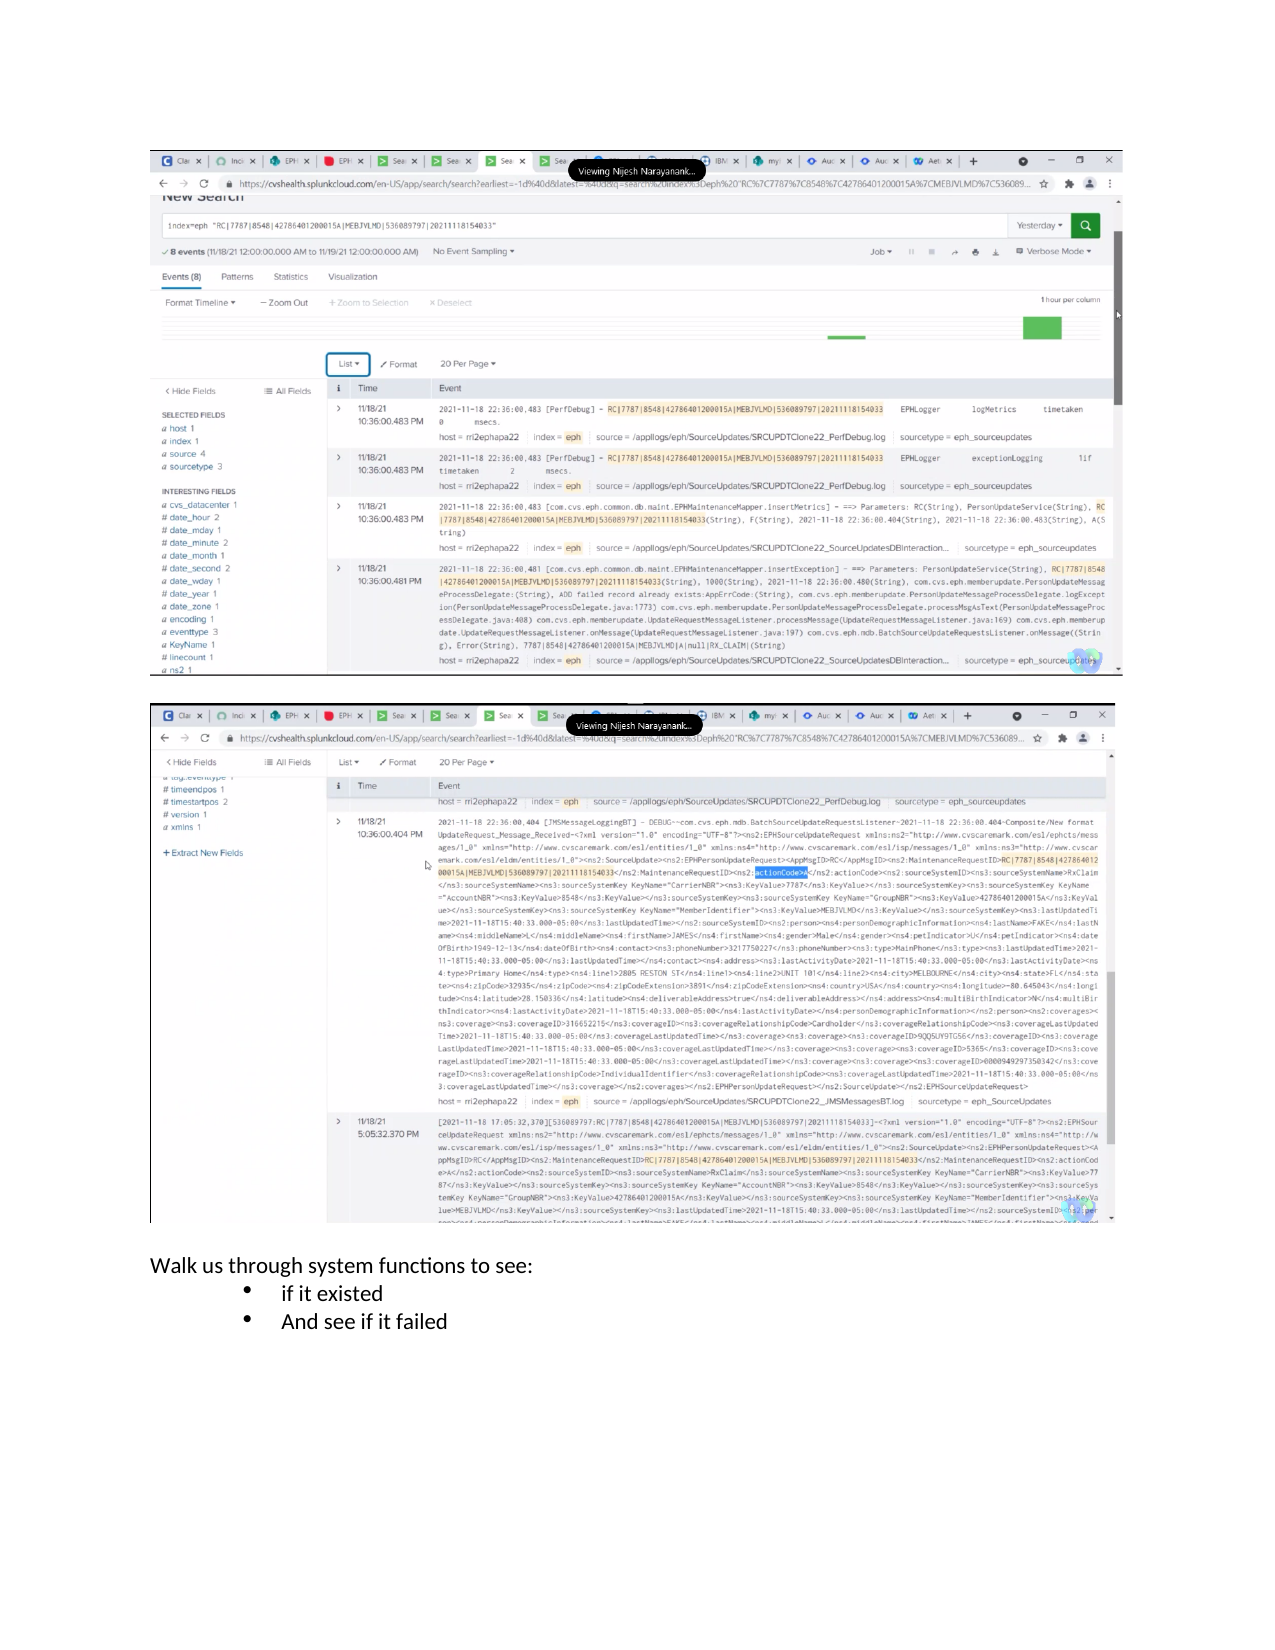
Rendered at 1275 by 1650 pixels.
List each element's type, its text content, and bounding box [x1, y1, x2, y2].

list if it existed [244, 1279, 1125, 1307]
picture [150, 150, 1123, 676]
picture [150, 703, 1116, 1223]
text Walk us through system functions to see: [150, 1251, 1125, 1279]
list And see if it failed [244, 1307, 1125, 1335]
